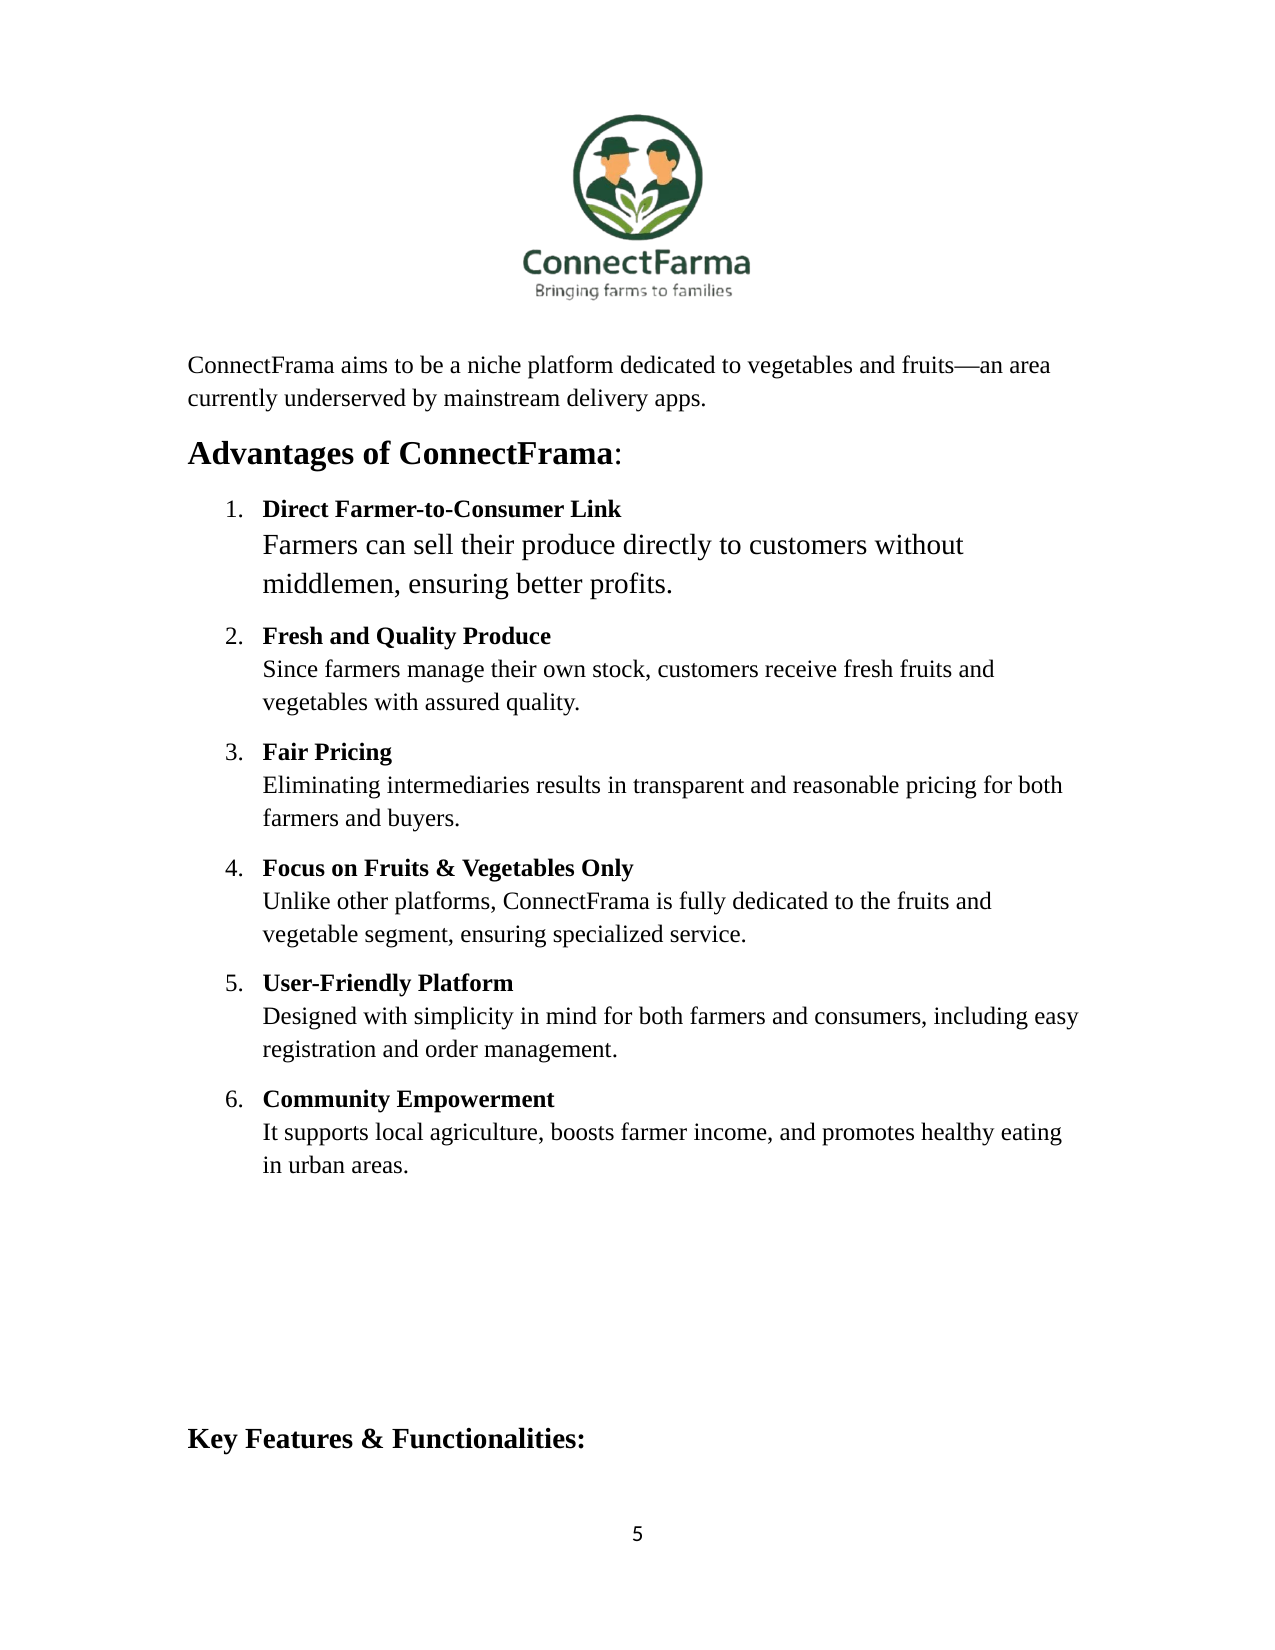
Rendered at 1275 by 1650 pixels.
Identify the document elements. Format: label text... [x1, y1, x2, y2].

list Fresh and Quality Produce Since farmers manage their own stock, customers receive fresh fruits and vegetables with assured quality. [225, 621, 1087, 716]
list Community Empowerment It supports local agriculture, boosts farmer income, and promotes healthy eating in urban areas. [225, 1084, 1087, 1179]
list Focus on Fruits & Vegetables Only Unlike other platforms, ConnectFrama is fully dedicated to the fruits and vegetable segment, ensuring specialized service. [225, 853, 1087, 947]
list User-Friendly Platform Designed with simplicity in mind for both farmers and consumers, including easy registration and order management. [225, 968, 1087, 1063]
text ConnectFrama aims to be a niche platform dedicated to vegetables and fruits—an area currently underserved by mainstream delivery apps. [187, 350, 1087, 412]
text Key Features & Functionalities: [187, 1421, 1087, 1454]
text Advantages of ConnectFrama: [187, 433, 1087, 471]
picture [495, 75, 780, 351]
list Direct Farmer-to-Consumer Link Farmers can sell their produce directly to customers without middlemen, ensuring better profits. [225, 494, 1087, 599]
list Fair Pricing Eliminating intermediaries results in transparent and reasonable pricing for both farmers and buyers. [225, 737, 1087, 832]
